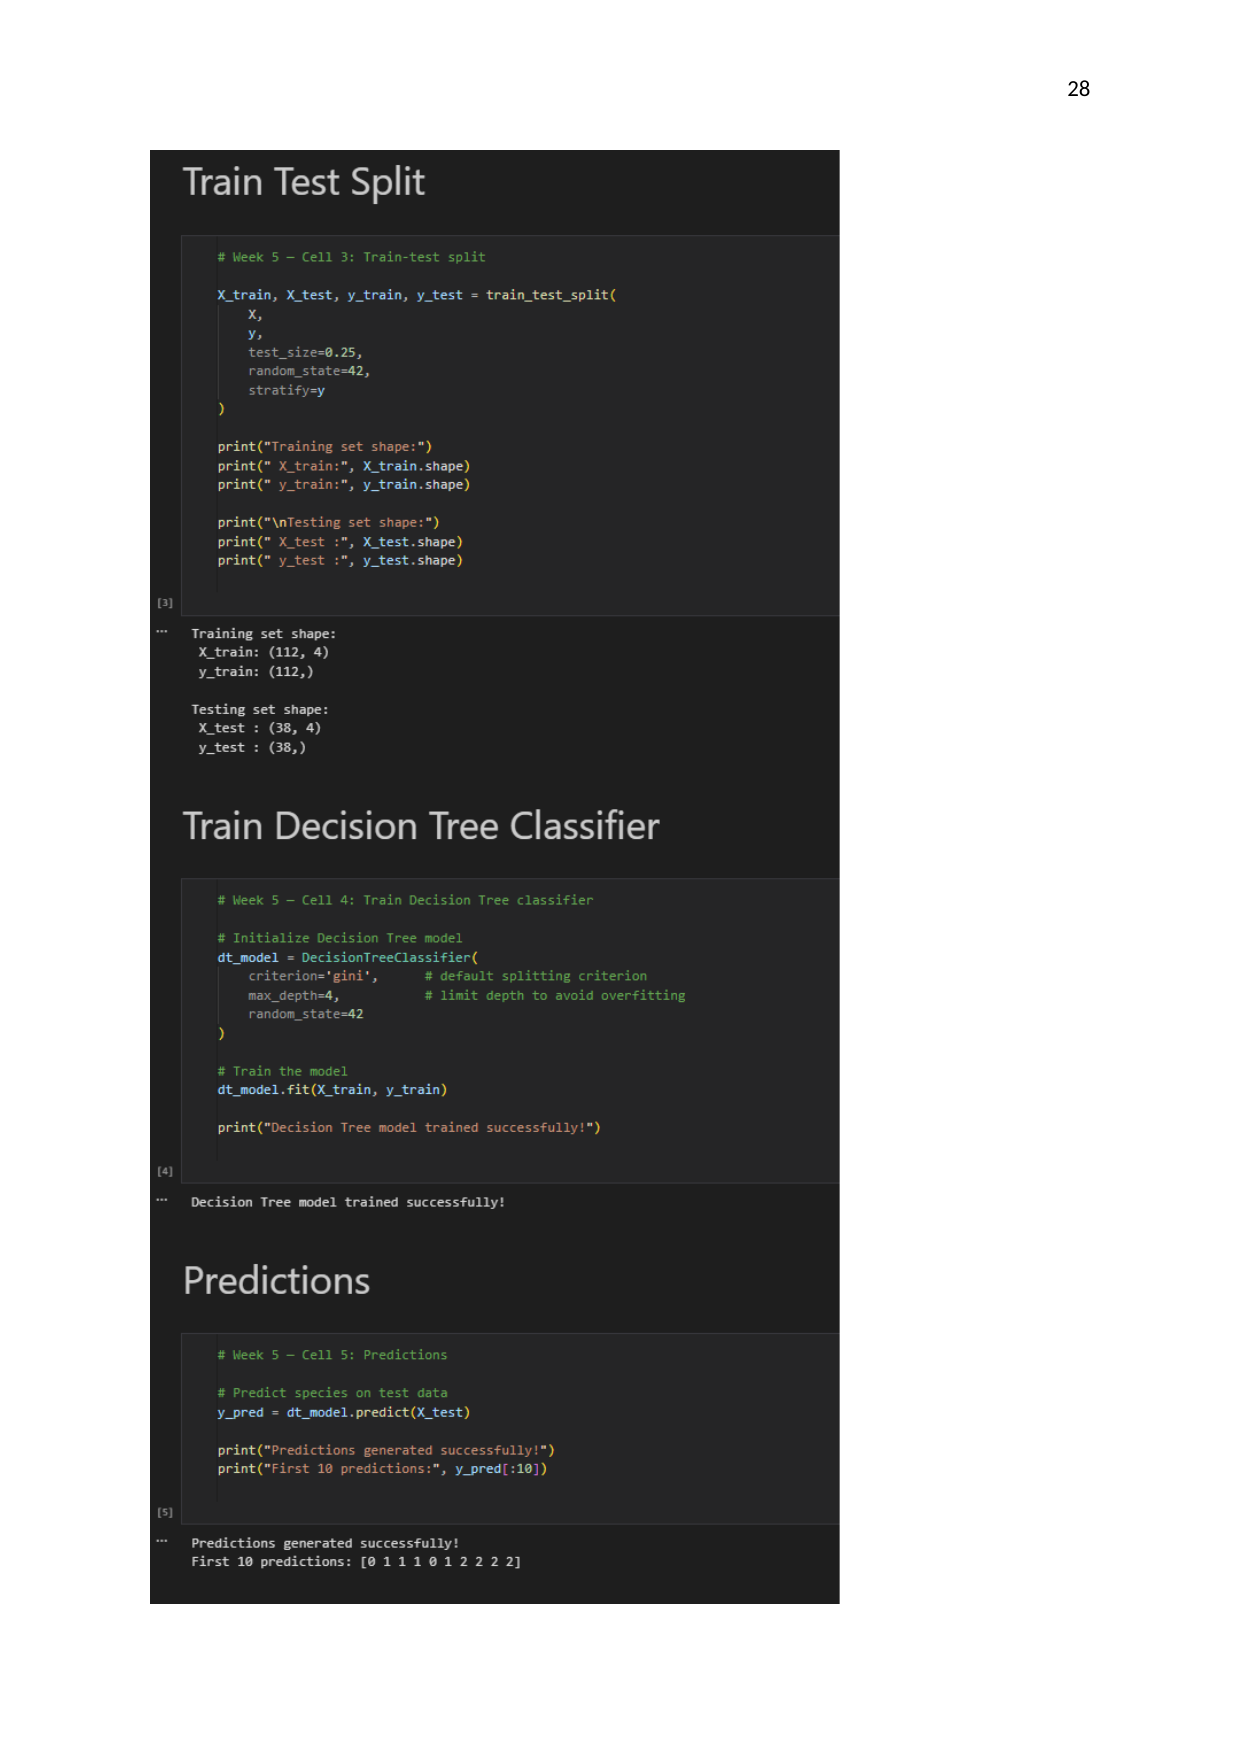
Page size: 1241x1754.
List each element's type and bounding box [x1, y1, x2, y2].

picture [150, 150, 840, 1604]
